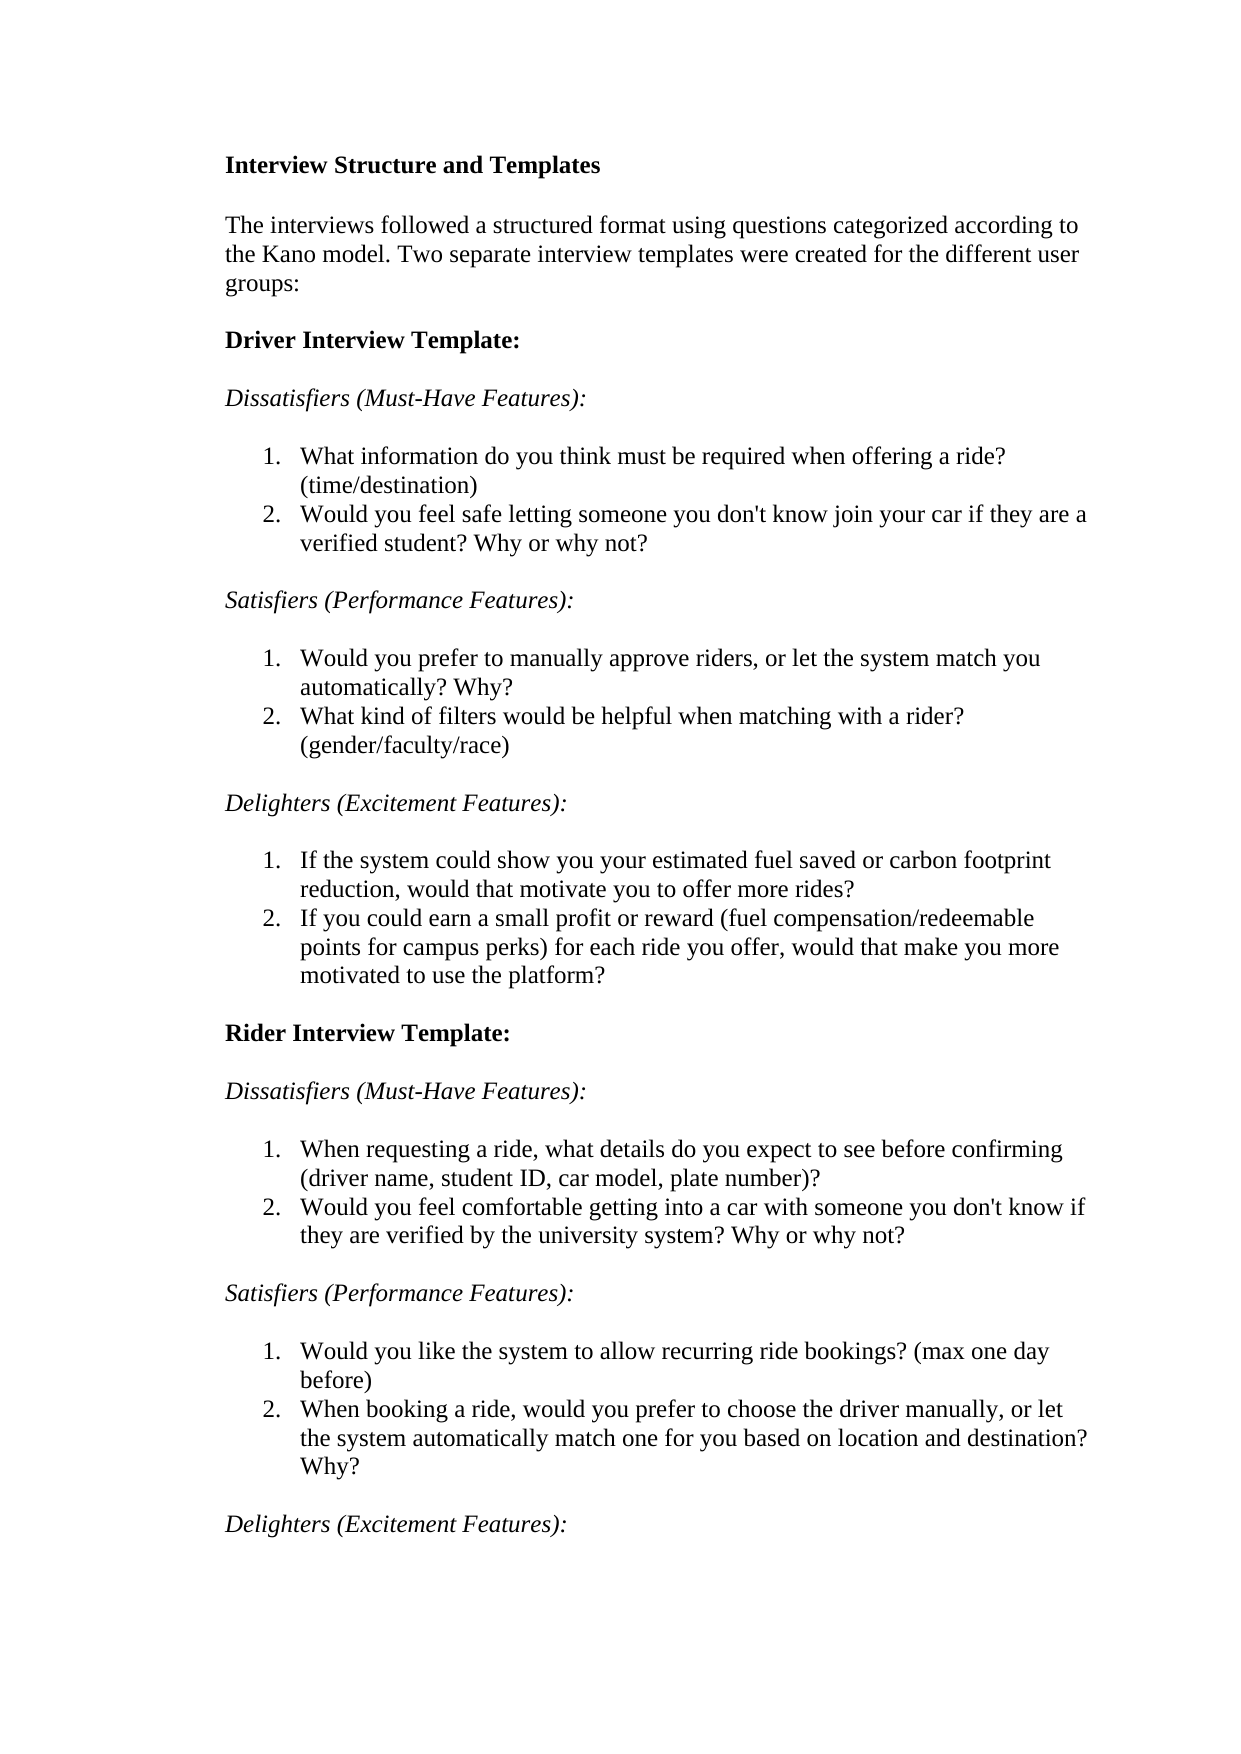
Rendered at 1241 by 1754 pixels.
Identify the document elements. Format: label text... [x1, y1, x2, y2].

list When booking a ride, would you prefer to choose the driver manually, or let the system automatically match one for you based on location and destination? Why? [262, 1394, 1090, 1480]
list Would you prefer to manually approve riders, or let the system match you automatically? Why? [262, 643, 1090, 701]
text Satisfiers (Performance Features): [225, 586, 1090, 614]
list Would you feel safe letting someone you don't know join your car if they are a verified student? Why or why not? [262, 499, 1090, 556]
text Interview Structure and Templates [150, 150, 1090, 179]
list If the system could show you your estimated fuel saved or carbon footprint reduction, would that motivate you to offer more rides? [262, 846, 1090, 903]
list When requesting a ride, what details do you expect to see before confirming (driver name, student ID, car model, plate number)? [262, 1134, 1090, 1192]
list What information do you think must be required when offering a ride? (time/destination) [262, 441, 1090, 499]
text The interviews followed a structured format using questions categorized according to the Kano model. Two separate interview templates were created for the different user groups: [225, 210, 1090, 296]
text Delighters (Excitement Features): [225, 788, 1090, 816]
list Would you feel comfortable getting into a car with someone you don't know if they are verified by the university system? Why or why not? [262, 1192, 1090, 1249]
text Satisfiers (Performance Features): [225, 1278, 1090, 1307]
text Dissatisfiers (Must-Have Features): [225, 383, 1090, 412]
list What kind of filters would be helpful when matching with a rider? (gender/faculty/race) [262, 701, 1090, 758]
list Would you like the system to allow recurring ride bookings? (max one day before) [262, 1336, 1090, 1394]
text Driver Interview Template: [225, 326, 1090, 354]
text Dissatisfiers (Must-Have Features): [225, 1076, 1090, 1105]
list If you could earn a small profit or reward (fuel compensation/redeemable points for campus perks) for each ride you offer, would that make you more motivated to use the platform? [262, 903, 1090, 989]
text Rider Interview Template: [225, 1018, 1090, 1047]
text Delighters (Excitement Features): [225, 1509, 1090, 1538]
